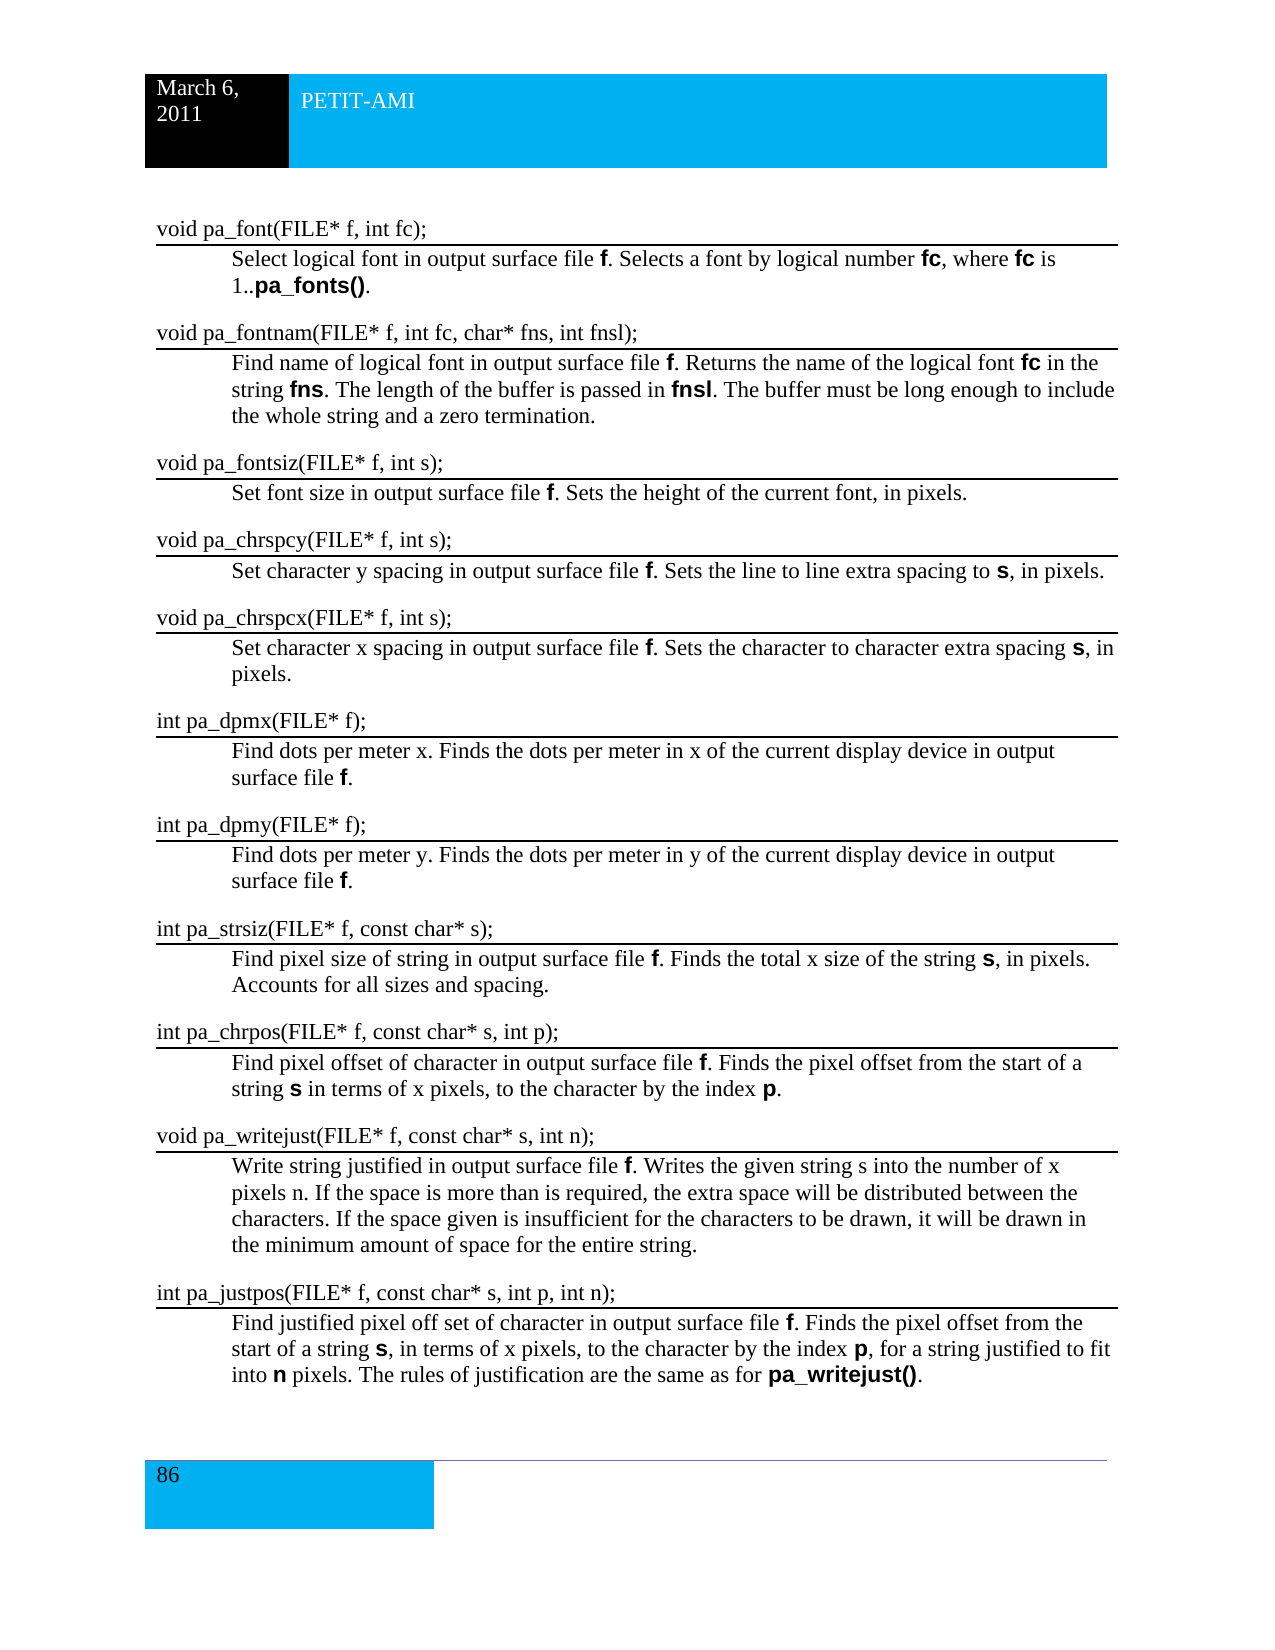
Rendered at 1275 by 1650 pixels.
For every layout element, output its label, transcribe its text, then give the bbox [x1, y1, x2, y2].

text int pa_chrpos(FILE* f, const char* s, int p); [156, 1018, 1118, 1047]
text Set character x spacing in output surface file f. Sets the character to character extra spacing s, in pixels. [231, 634, 1118, 687]
text int pa_strsiz(FILE* f, const char* s); [156, 915, 1118, 943]
text int pa_dpmy(FILE* f); [156, 811, 1118, 840]
text Find pixel offset of character in output surface file f. Finds the pixel offset from the start of a string s in terms of x pixels, to the character by the index p. [231, 1049, 1118, 1101]
text int pa_justpos(FILE* f, const char* s, int p, int n); [156, 1278, 1118, 1307]
text Find pixel size of string in output surface file f. Finds the total x size of the string s, in pixels. Accounts for all sizes and spacing. [231, 945, 1118, 998]
text Set character y spacing in output surface file f. Sets the line to line extra spacing to s, in pixels. [231, 557, 1118, 583]
text Select logical font in output surface file f. Selects a font by logical number fc, where fc is 1..pa_fonts(). [231, 246, 1118, 298]
text void pa_fontsiz(FILE* f, int s); [156, 449, 1118, 478]
text void pa_chrspcy(FILE* f, int s); [156, 527, 1118, 555]
text void pa_font(FILE* f, int fc); [156, 215, 1118, 244]
text void pa_writejust(FILE* f, const char* s, int n); [156, 1122, 1118, 1151]
text void pa_fontnam(FILE* f, int fc, char* fns, int fnsl); [156, 319, 1118, 348]
text Find name of logical font in output surface file f. Returns the name of the logical font fc in the string fns. The length of the buffer is passed in fnsl. The buffer must be long enough to include the whole string and a zero termination. [231, 350, 1118, 428]
text int pa_dpmx(FILE* f); [156, 707, 1118, 736]
text Find dots per meter y. Finds the dots per meter in y of the current display device in output surface file f. [231, 842, 1118, 894]
text Find dots per meter x. Finds the dots per meter in x of the current display device in output surface file f. [231, 738, 1118, 790]
text Set font size in output surface file f. Sets the height of the current font, in pixels. [231, 480, 1118, 506]
text Find justified pixel off set of character in output surface file f. Finds the pixel offset from the start of a string s, in terms of x pixels, to the character by the index p, for a string justified to fit into n pixels. The rules of justification are the same as for pa_writejust(). [231, 1309, 1118, 1388]
text Write string justified in output surface file f. Writes the given string s into the number of x pixels n. If the space is more than is required, the extra space will be distributed between the characters. If the space given is insufficient for the characters to be drawn, it will be drawn in the minimum amount of space for the entire string. [231, 1153, 1118, 1258]
text void pa_chrspcx(FILE* f, int s); [156, 604, 1118, 632]
